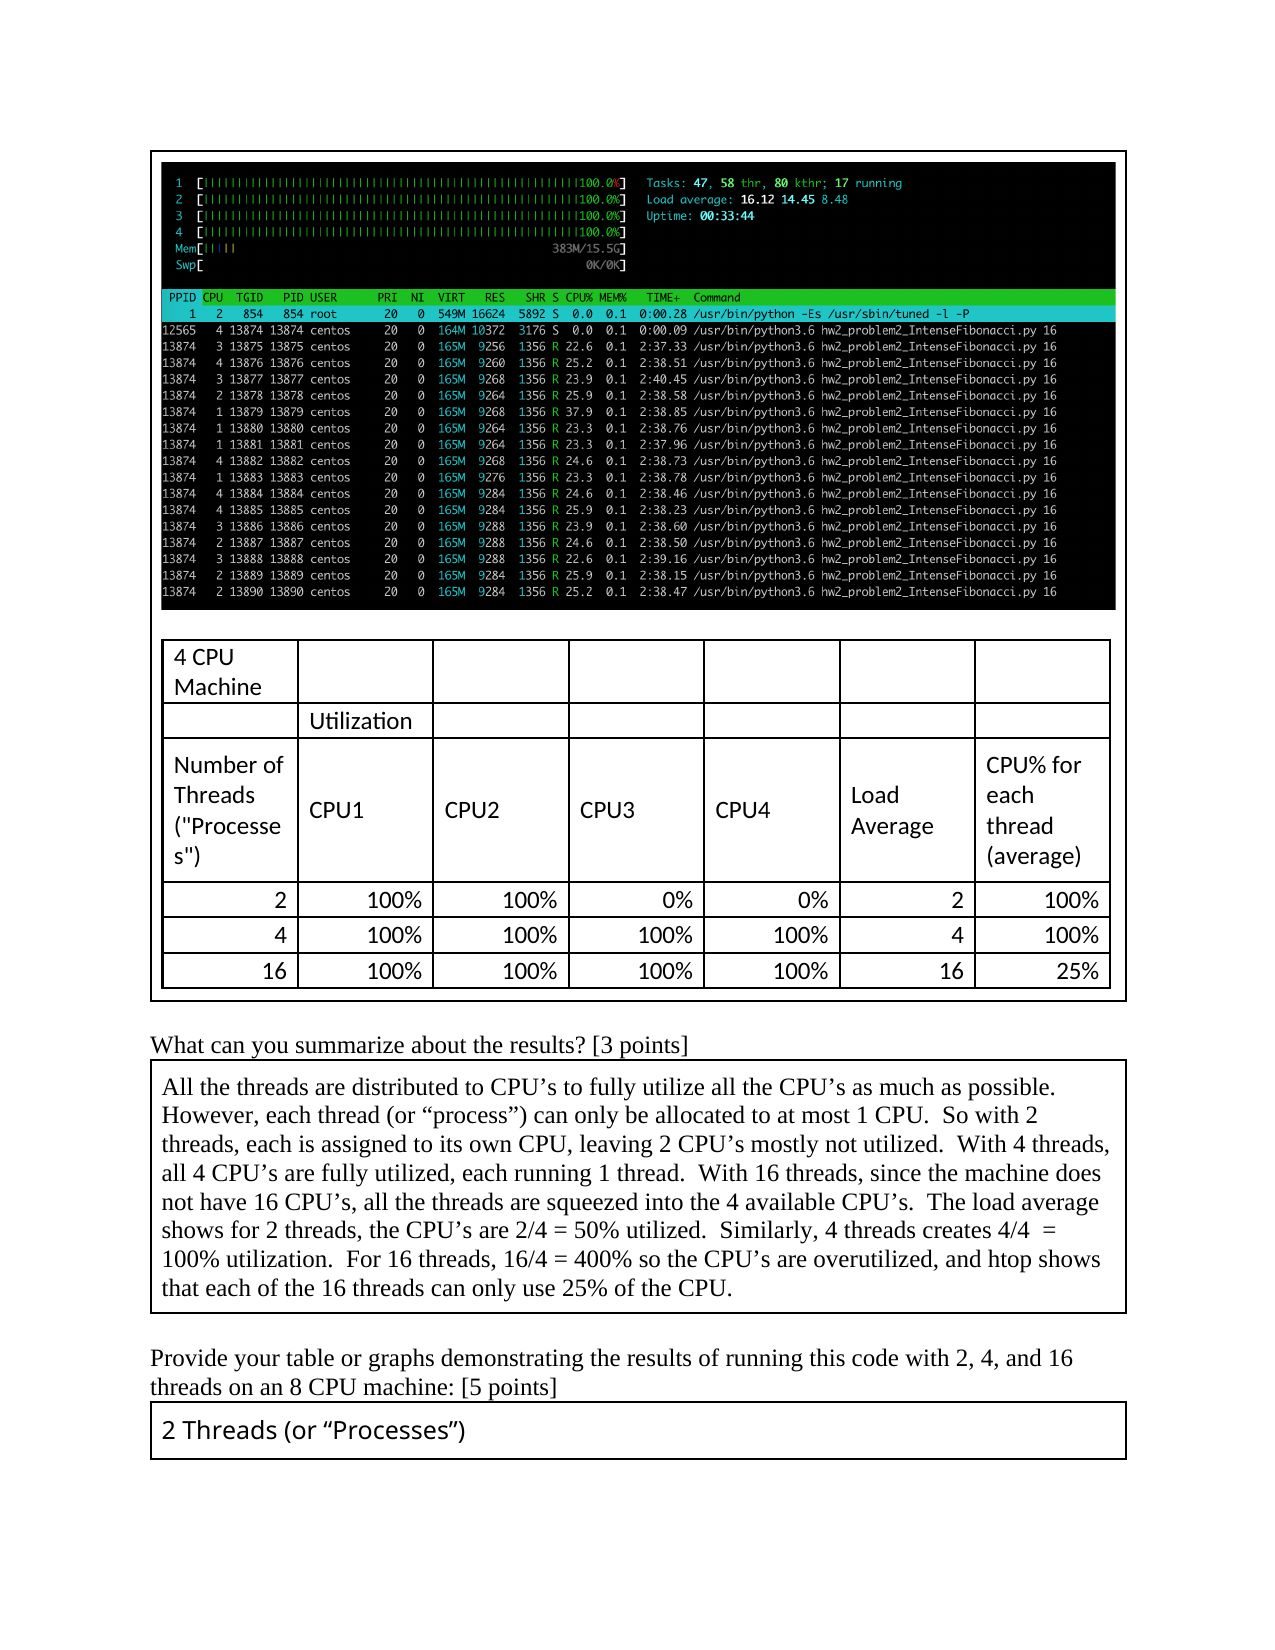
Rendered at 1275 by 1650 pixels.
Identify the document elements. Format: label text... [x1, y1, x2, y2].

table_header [152, 1403, 1125, 1457]
picture [161, 162, 1116, 610]
text What can you summarize about the results? [3 points] [150, 1031, 1125, 1059]
text Provide your table or graphs demonstrating the results of running this code with 2, 4, and 16 threads on an 8 CPU machine: [5 points] [150, 1343, 1125, 1401]
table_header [152, 152, 1125, 1000]
table_header All the threads are distributed to CPU’s to fully utilize all the CPU’s as much as possible. However, each thread (or “process”) can only be allocated to at most 1 CPU. So with 2 threads, each is assigned to its own CPU, leaving 2 CPU’s mostly not utilized. With 4 threads, all 4 CPU’s are fully utilized, each running 1 thread. With 16 threads, since the machine does not have 16 CPU’s, all the threads are squeezed into the 4 available CPU’s. The load average shows for 2 threads, the CPU’s are 2/4 = 50% utilized. Similarly, 4 threads creates 4/4 = 100% utilization. For 16 threads, 16/4 = 400% so the CPU’s are overutilized, and htop shows that each of the 16 threads can only use 25% of the CPU. [152, 1061, 1125, 1312]
